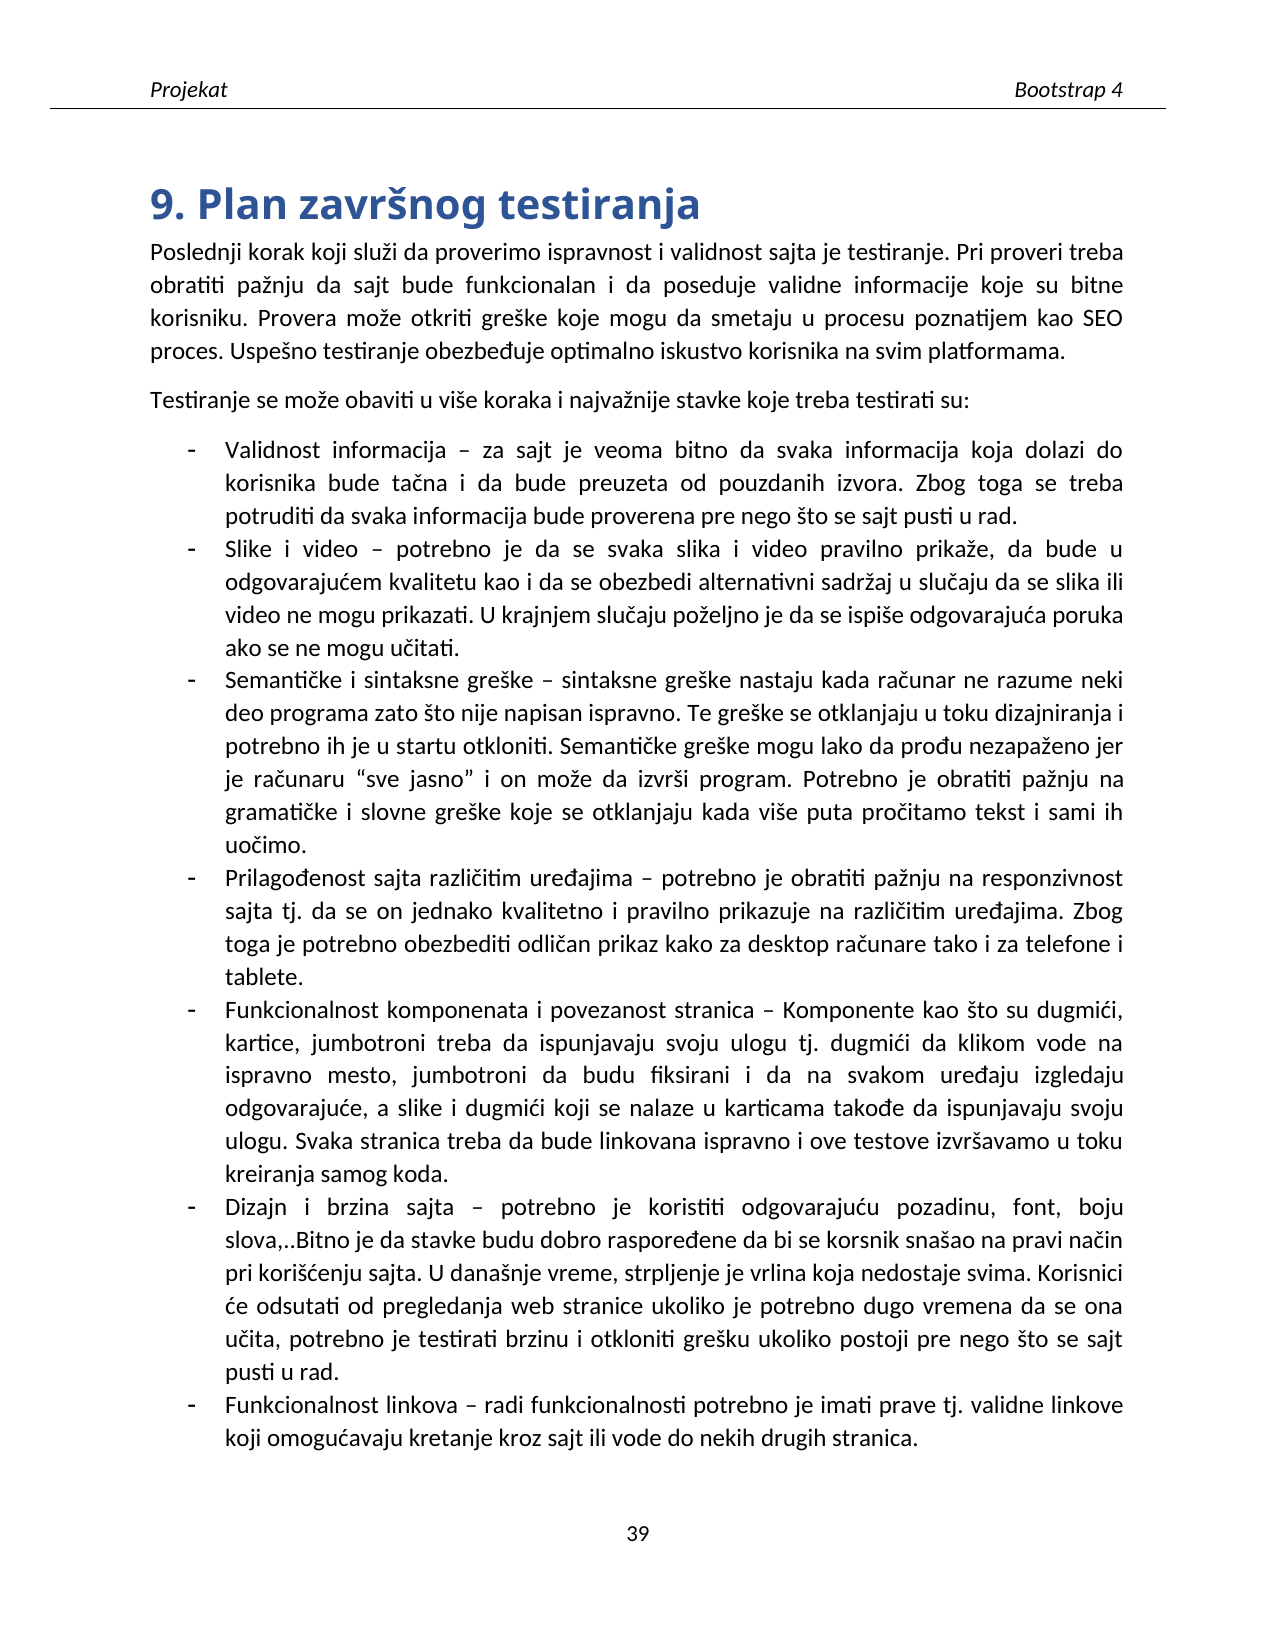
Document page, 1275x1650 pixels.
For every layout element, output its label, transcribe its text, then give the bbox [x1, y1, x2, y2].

text Poslednji korak koji služi da proverimo ispravnost i validnost sajta je testiranje. Pri proveri treba obratiti pažnju da sajt bude funkcionalan i da poseduje validne informacije koje su bitne korisniku. Provera može otkriti greške koje mogu da smetaju u procesu poznatijem kao SEO proces. Uspešno testiranje obezbeđuje optimalno iskustvo korisnika na svim platformama. [150, 236, 1125, 366]
list Dizajn i brzina sajta – potrebno je koristiti odgovarajuću pozadinu, font, boju slova,..Bitno je da stavke budu dobro raspoređene da bi se korsnik snašao na pravi način pri korišćenju sajta. U današnje vreme, strpljenje je vrlina koja nedostaje svima. Korisnici će odsutati od pregledanja web stranice ukoliko je potrebno dugo vremena da se ona učita, potrebno je testirati brzinu i otkloniti grešku ukoliko postoji pre nego što se sajt pusti u rad. [187, 1191, 1125, 1386]
list Slike i video – potrebno je da se svaka slika i video pravilno prikaže, da bude u odgovarajućem kvalitetu kao i da se obezbedi alternativni sadržaj u slučaju da se slika ili video ne mogu prikazati. U krajnjem slučaju poželjno je da se ispiše odgovarajuća poruka ako se ne mogu učitati. [187, 533, 1125, 662]
list Funkcionalnost komponenata i povezanost stranica – Komponente kao što su dugmići, kartice, jumbotroni treba da ispunjavaju svoju ulogu tj. dugmići da klikom vode na ispravno mesto, jumbotroni da budu fiksirani i da na svakom uređaju izgledaju odgovarajuće, a slike i dugmići koji se nalaze u karticama takođe da ispunjavaju svoju ulogu. Svaka stranica treba da bude linkovana ispravno i ove testove izvršavamo u toku kreiranja samog koda. [187, 994, 1125, 1189]
list Prilagođenost sajta različitim uređajima – potrebno je obratiti pažnju na responzivnost sajta tj. da se on jednako kvalitetno i pravilno prikazuje na različitim uređajima. Zbog toga je potrebno obezbediti odličan prikaz kako za desktop računare tako i za telefone i tablete. [187, 862, 1125, 991]
list Funkcionalnost linkova – radi funkcionalnosti potrebno je imati prave tj. validne linkove koji omogućavaju kretanje kroz sajt ili vode do nekih drugih stranica. [187, 1389, 1125, 1452]
list Validnost informacija – za sajt je veoma bitno da svaka informacija koja dolazi do korisnika bude tačna i da bude preuzeta od pouzdanih izvora. Zbog toga se treba potruditi da svaka informacija bude proverena pre nego što se sajt pusti u rad. [187, 434, 1125, 531]
subtitle 9. Plan završnog testiranja [150, 175, 1125, 232]
text Testiranje se može obaviti u više koraka i najvažnije stavke koje treba testirati su: [150, 384, 1125, 415]
list Semantičke i sintaksne greške – sintaksne greške nastaju kada računar ne razume neki deo programa zato što nije napisan ispravno. Te greške se otklanjaju u toku dizajniranja i potrebno ih je u startu otkloniti. Semantičke greške mogu lako da prođu nezapaženo jer je računaru “sve jasno” i on može da izvrši program. Potrebno je obratiti pažnju na gramatičke i slovne greške koje se otklanjaju kada više puta pročitamo tekst i sami ih uočimo. [187, 664, 1125, 860]
